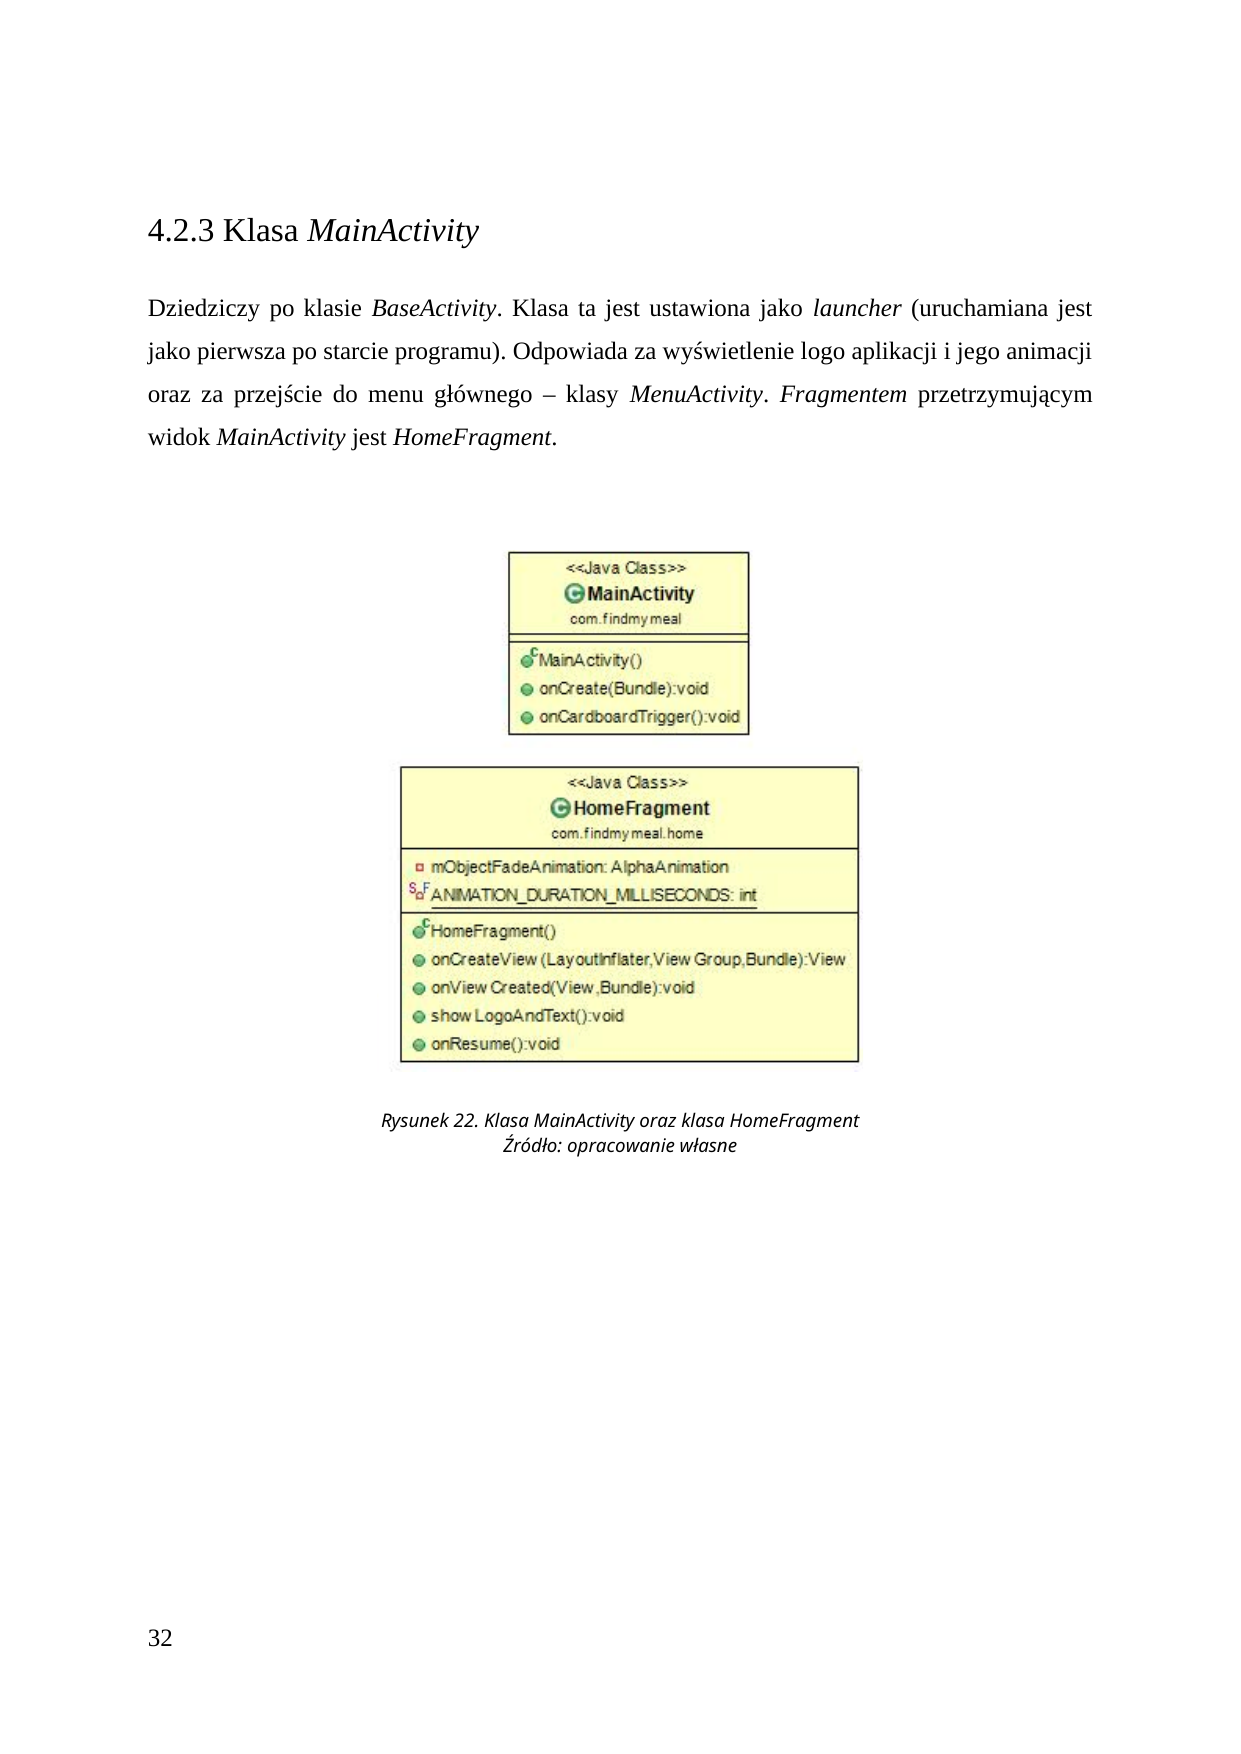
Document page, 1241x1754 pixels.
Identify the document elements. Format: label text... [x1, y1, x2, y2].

subtitle Klasa MainActivity [148, 210, 1092, 248]
text Dziedziczy po klasie BaseActivity. Klasa ta jest ustawiona jako launcher (uruchamiana jest jako pierwsza po starcie programu). Odpowiada za wyświetlenie logo aplikacji i jego animacji oraz za przejście do menu głównego – klasy MenuActivity. Fragmentem przetrzymującym widok MainActivity jest HomeFragment. [148, 293, 1092, 451]
text Rysunek 22. Klasa MainActivity oraz klasa HomeFragment Źródło: opracowanie własne [148, 1107, 1092, 1158]
picture [377, 550, 864, 1072]
